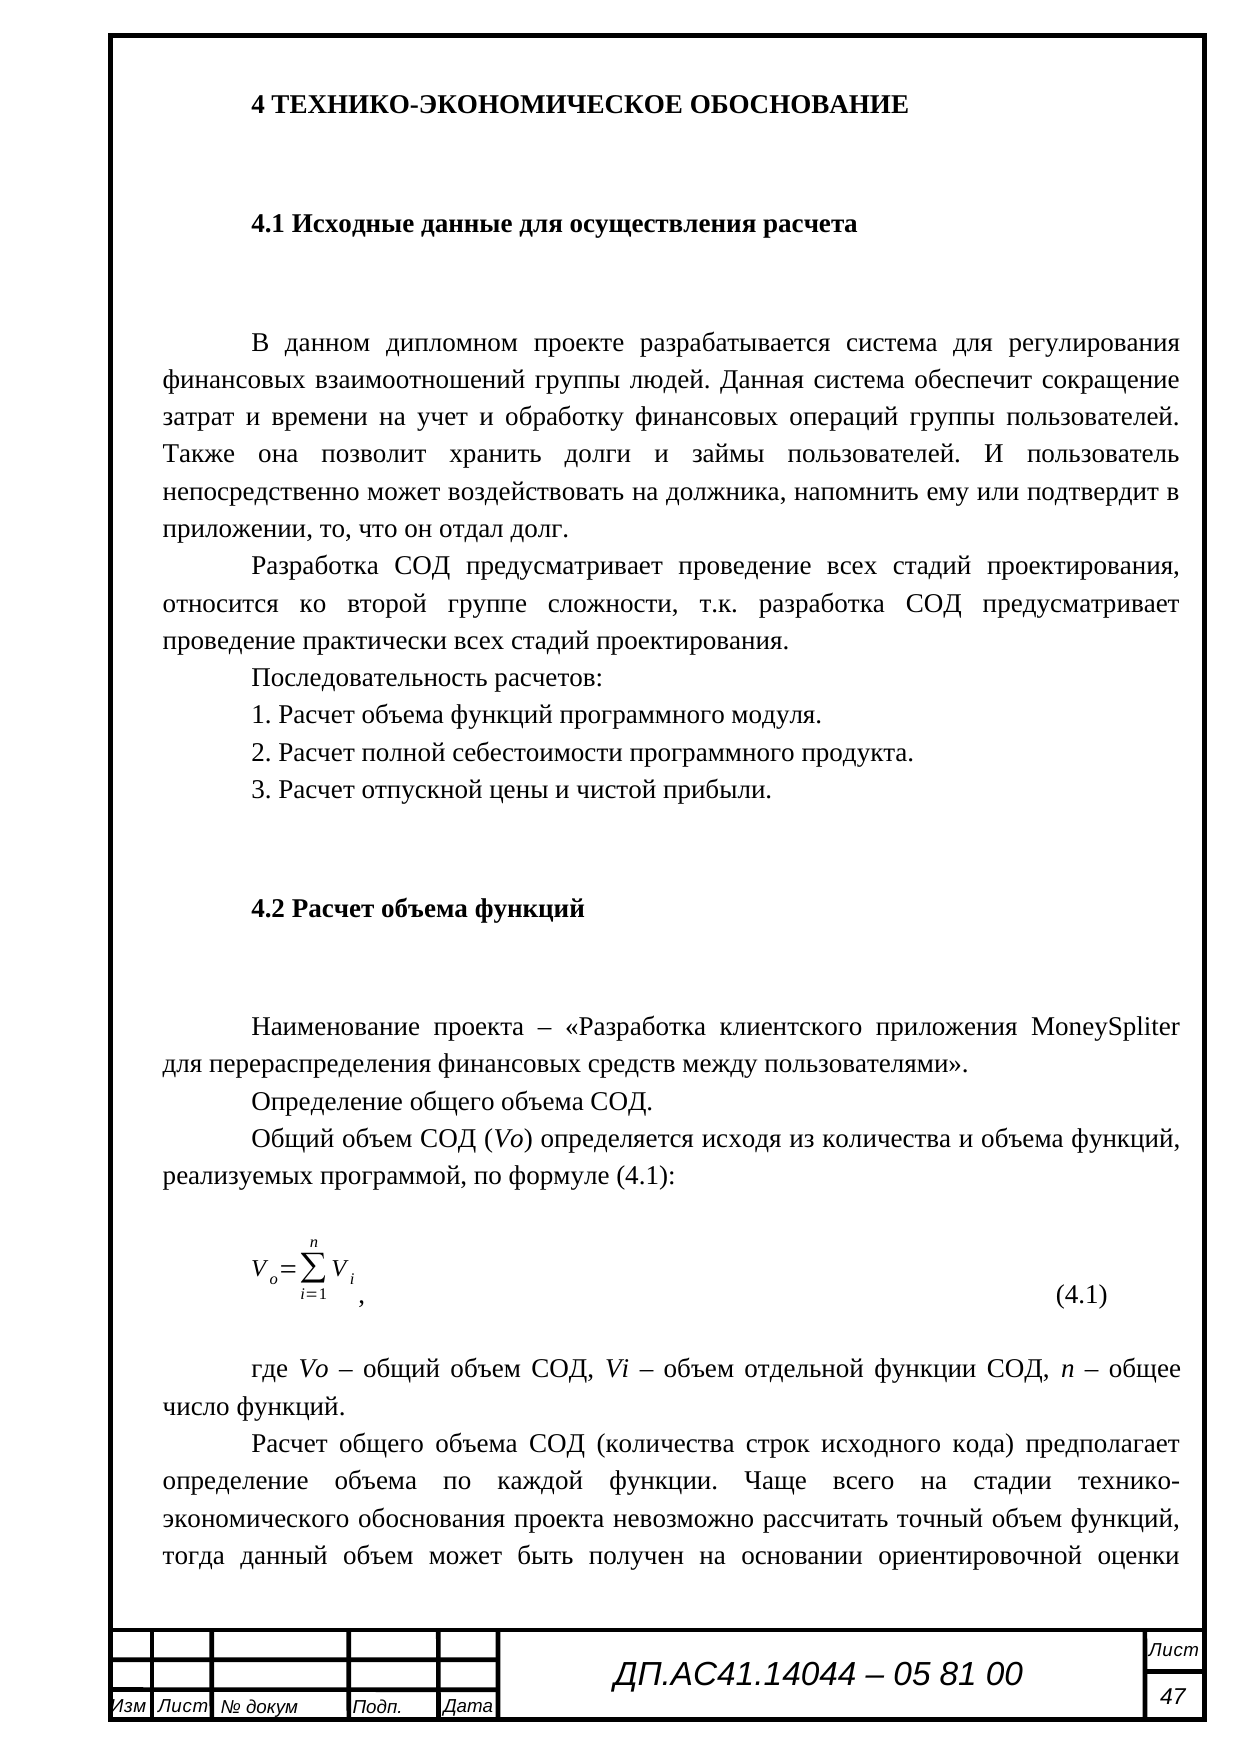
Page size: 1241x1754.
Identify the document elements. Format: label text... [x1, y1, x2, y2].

subtitle 4.1 Исходные данные для осуществления расчета [162, 207, 1181, 238]
text 3. Расчет отпускной цены и чистой прибыли. [162, 773, 1181, 804]
text 2. Расчет полной себестоимости программного продукта. [162, 736, 1181, 767]
text Разработка СОД предусматривает проведение всех стадий проектирования, относится ко второй группе сложности, т.к. разработка СОД предусматривает проведение практически всех стадий проектирования. [162, 549, 1181, 655]
subtitle 4.2 Расчет объема функций [162, 892, 1181, 923]
text Последовательность расчетов: [162, 661, 1181, 692]
text В данном дипломном проекте разрабатывается система для регулирования финансовых взаимоотношений группы людей. Данная система обеспечит сокращение затрат и времени на учет и обработку финансовых операций группы пользователей. Также она позволит хранить долги и займы пользователей. И пользователь непосредственно может воздействовать на должника, напомнить ему или подтвердит в приложении, то, что он отдал долг. [162, 326, 1181, 543]
text Наименование проекта – «Разработка клиентского приложения MoneySpliter для перераспределения финансовых средств между пользователями». [162, 1010, 1181, 1079]
text 1. Расчет объема функций программного модуля. [162, 699, 1181, 730]
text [162, 1427, 1181, 1570]
text Общий объем СОД (Vо) определяется исходя из количества и объема функций, реализуемых программой, по формуле (4.1): [162, 1122, 1181, 1191]
text , (4.1) [162, 1234, 1107, 1309]
subtitle 4 ТЕХНИКО-ЭКОНОМИЧЕСКОЕ ОБОСНОВАНИЕ [162, 89, 1181, 120]
text Определение общего объема СОД. [162, 1085, 1181, 1116]
text где Vо – общий объем СОД, Vi – объем отдельной функции СОД, n – общее число функций. [162, 1352, 1181, 1421]
